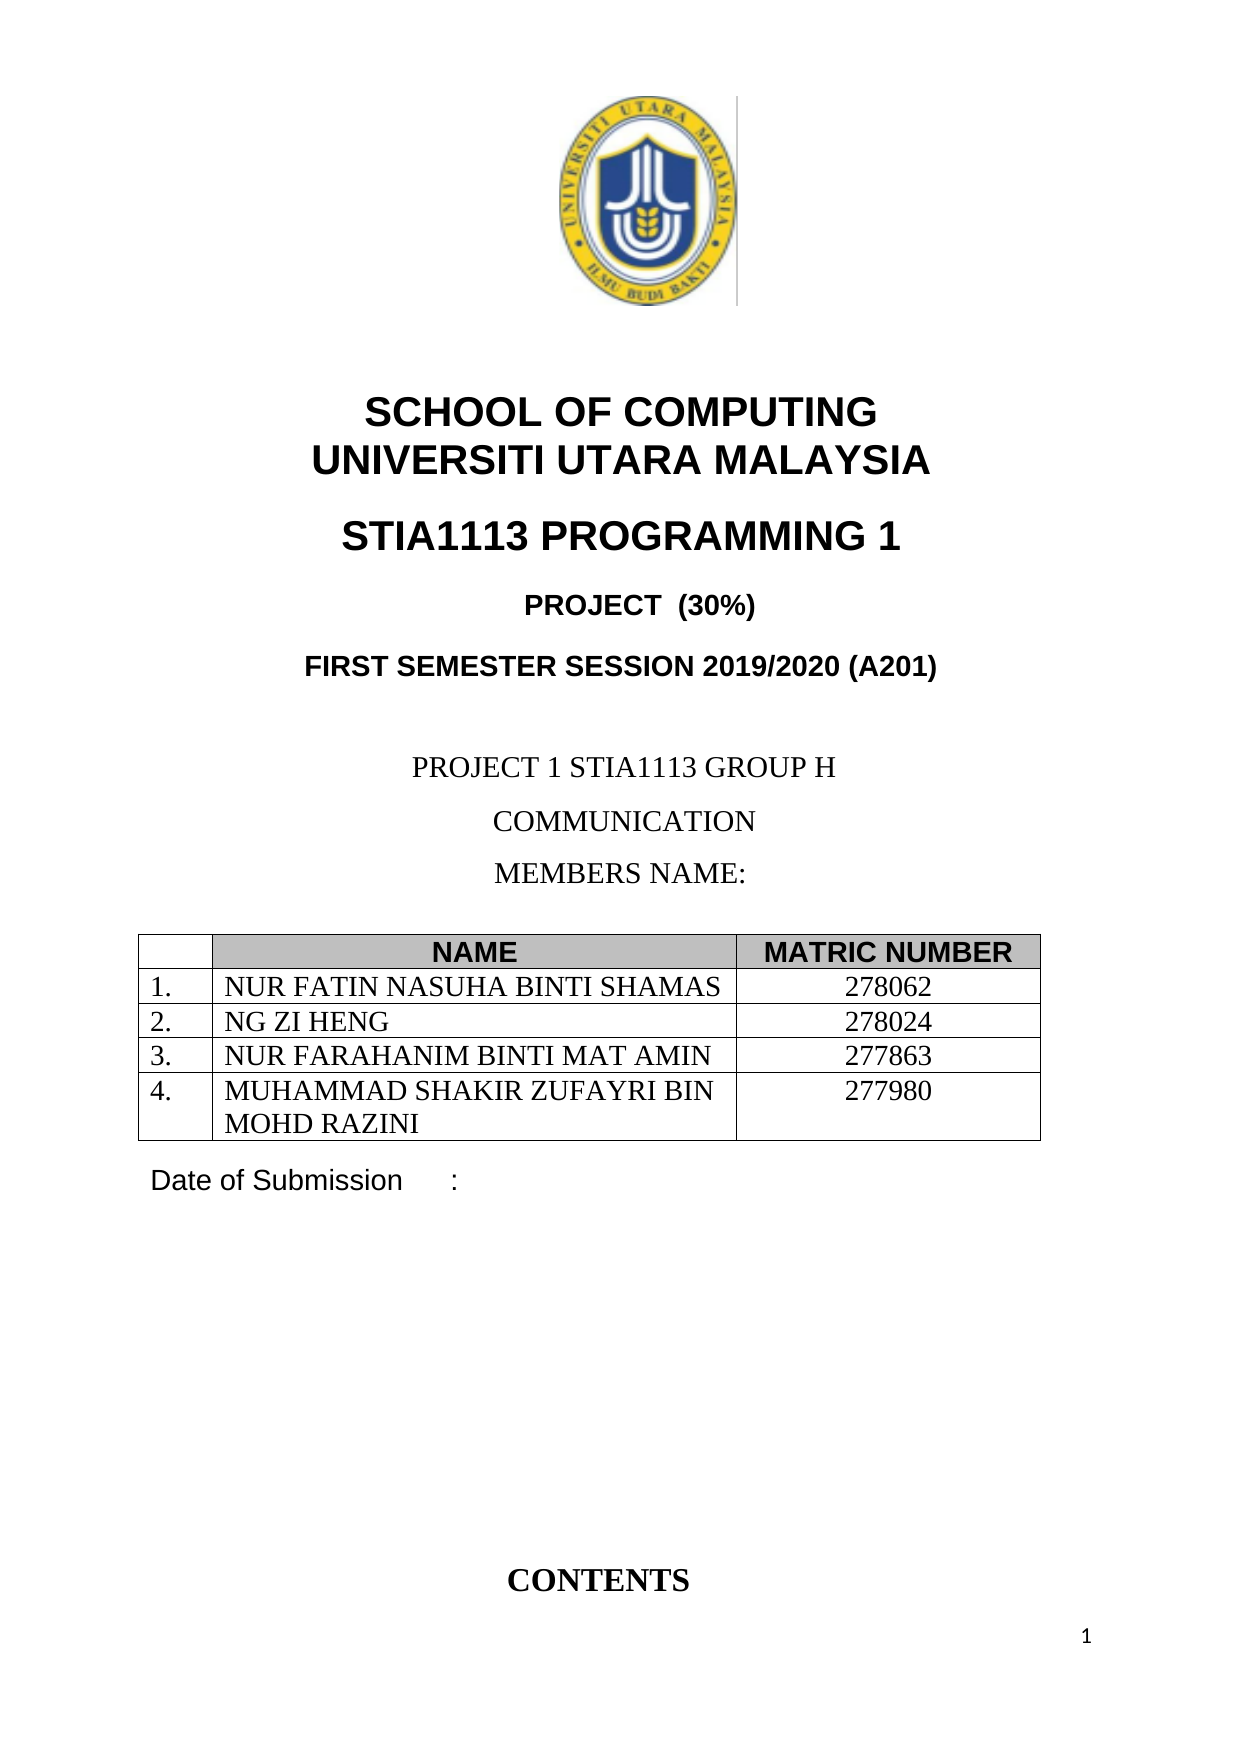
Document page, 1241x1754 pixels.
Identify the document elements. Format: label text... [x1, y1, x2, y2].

table_cell 277980 [737, 1073, 1040, 1140]
text UNIVERSITI UTARA MALAYSIA [150, 436, 1092, 483]
text Date of Submission : [150, 990, 1092, 1196]
table_cell MUHAMMAD SHAKIR ZUFAYRI BIN MOHD RAZINI [213, 1073, 736, 1140]
text PROJECT 1 STIA1113 GROUP H COMMUNICATION [284, 750, 964, 837]
table_cell 277863 [737, 1038, 1040, 1072]
picture [559, 96, 739, 306]
text MEMBERS NAME: [284, 856, 957, 890]
text FIRST SEMESTER SESSION 2019/2020 (A201) [150, 649, 1092, 683]
table_cell 3. [139, 1038, 212, 1072]
table_header NAME [213, 935, 736, 968]
table_header MATRIC NUMBER [737, 935, 1040, 968]
text STIA1113 PROGRAMMING 1 [150, 512, 1092, 559]
table_cell NG ZI HENG [213, 1004, 736, 1037]
table_cell 278062 [737, 969, 1040, 1003]
text PROJECT (30%) [188, 587, 1092, 621]
table_cell 278024 [737, 1004, 1040, 1037]
table_cell NUR FATIN NASUHA BINTI SHAMAS [213, 969, 736, 1003]
text CONTENTS [150, 1560, 690, 1598]
table_header [139, 935, 212, 968]
text SCHOOL OF COMPUTING [150, 388, 1092, 436]
table_cell 4. [139, 1073, 212, 1140]
table_cell NUR FARAHANIM BINTI MAT AMIN [213, 1038, 736, 1072]
table_cell 2. [139, 1004, 212, 1037]
table_cell 1. [139, 969, 212, 1003]
